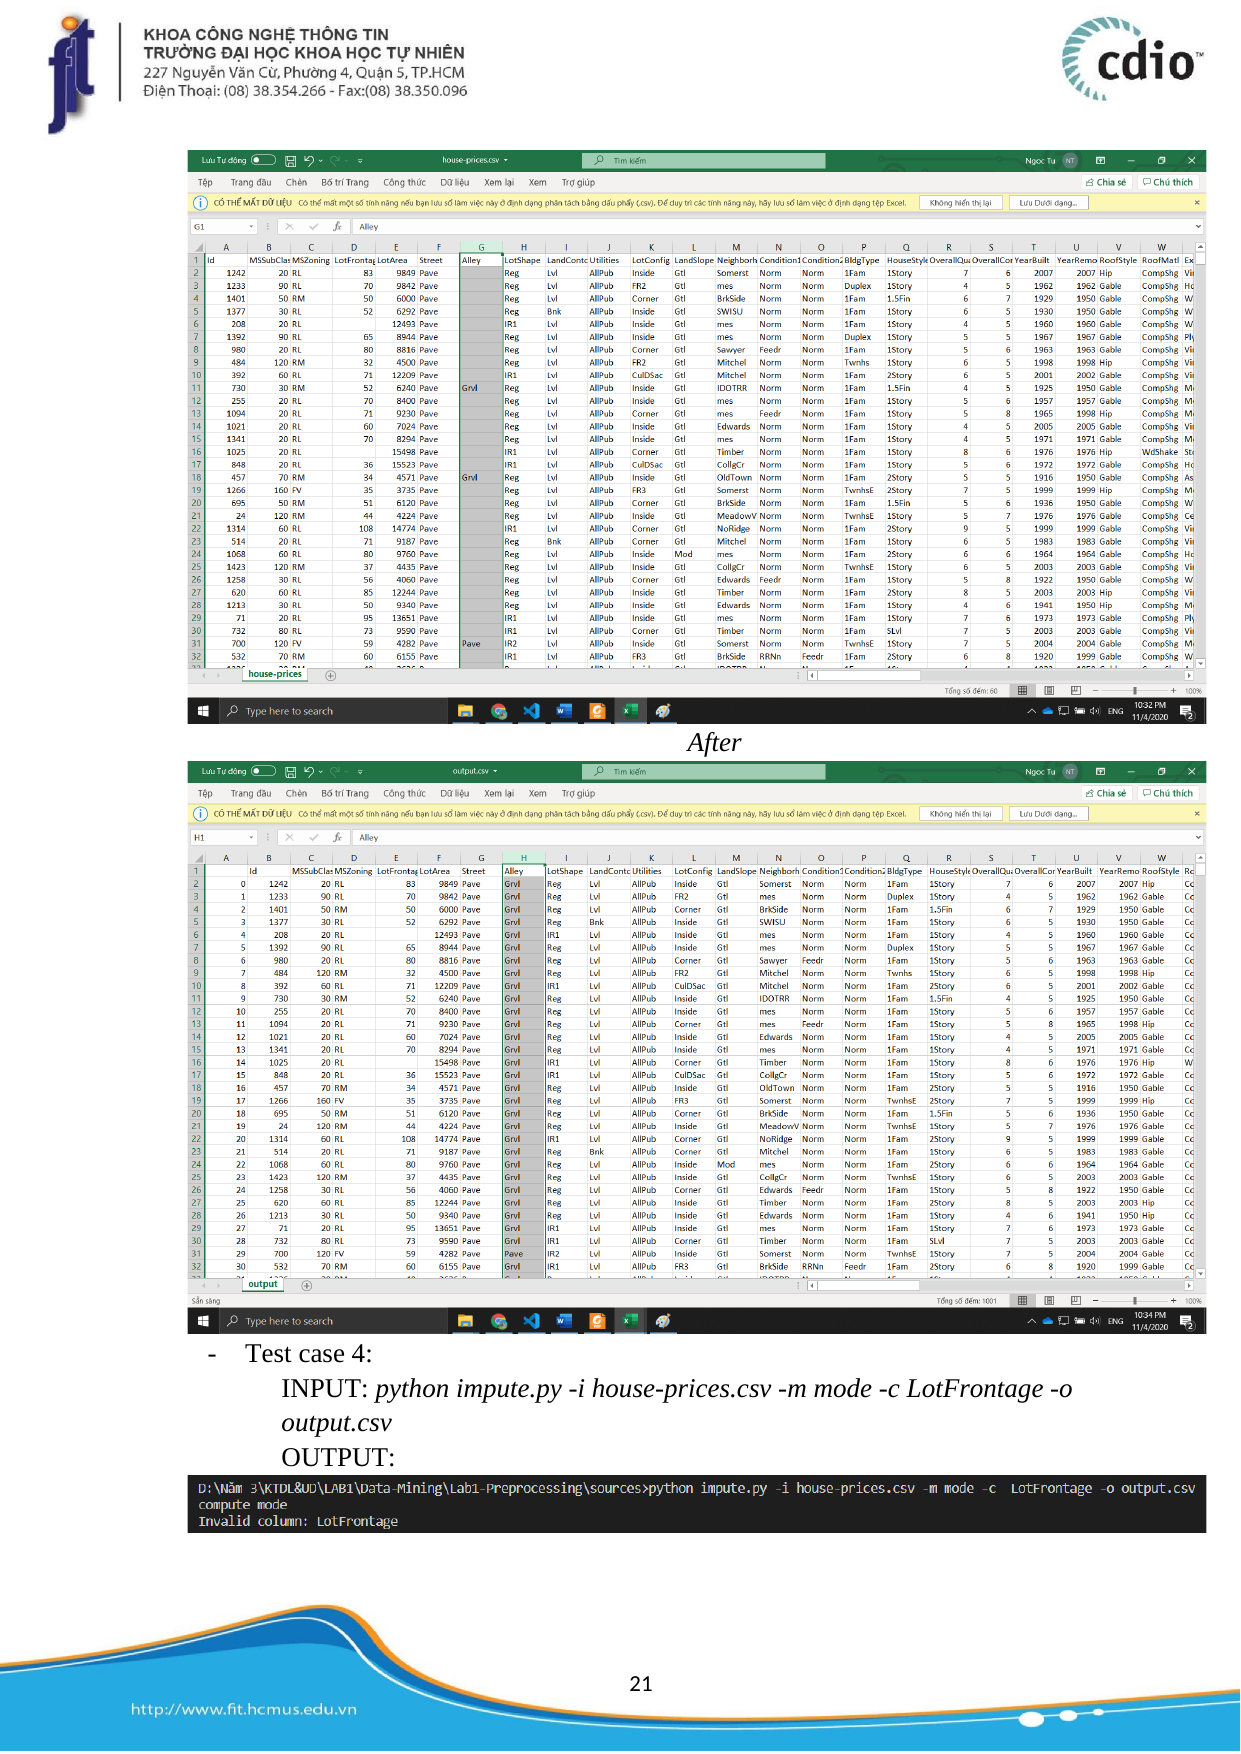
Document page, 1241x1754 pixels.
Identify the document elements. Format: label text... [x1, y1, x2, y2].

picture [187, 1475, 1207, 1533]
list After [281, 726, 1150, 758]
list OUTPUT: [281, 1441, 1150, 1472]
picture [0, 1601, 1241, 1751]
list INPUT: python impute.py -i house-prices.csv -m mode -c LotFrontage -o output.csv [281, 1372, 1150, 1437]
list Test case 4: [207, 1337, 1150, 1368]
picture [187, 761, 1207, 1334]
picture [24, 6, 1216, 724]
